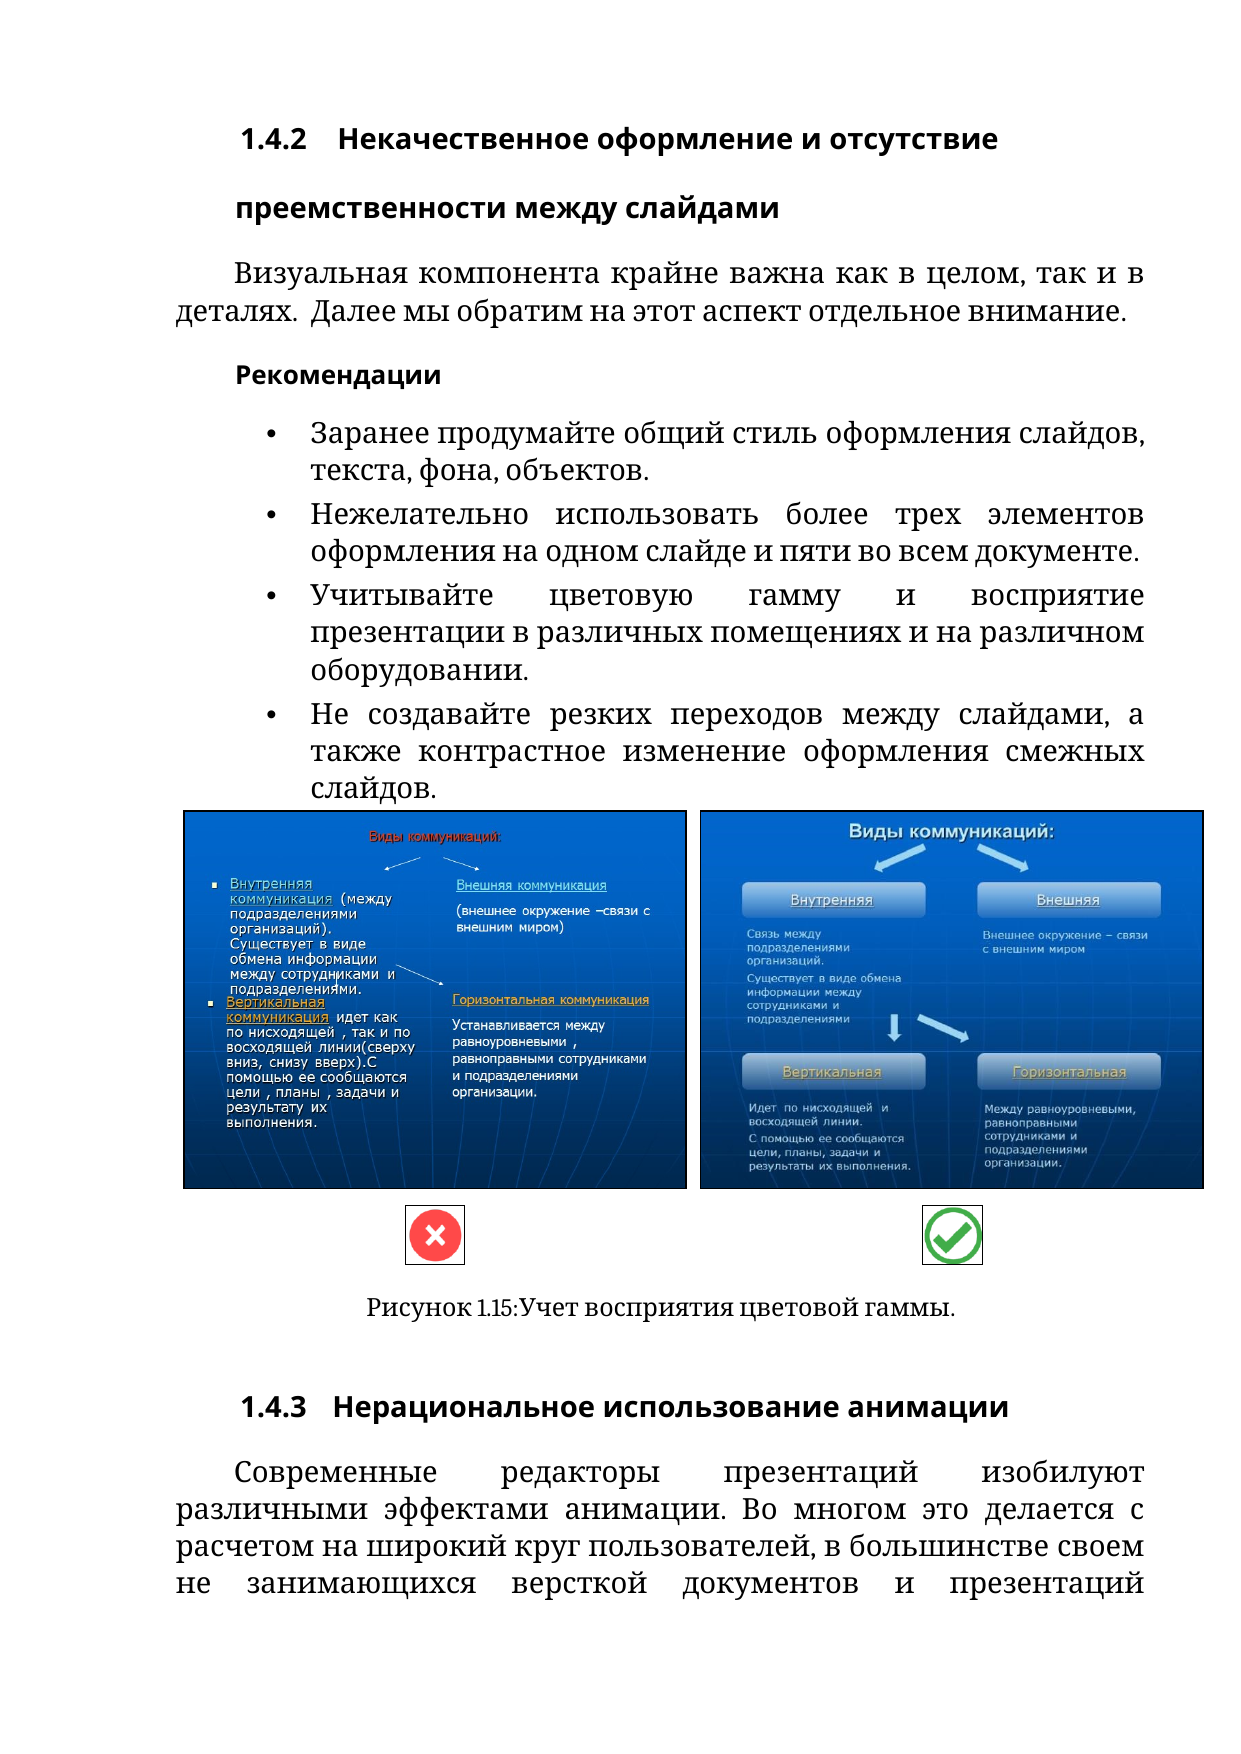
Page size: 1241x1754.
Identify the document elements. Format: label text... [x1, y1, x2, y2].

list Заранее продумайте общий стиль оформления слайдов, текста, фона, объектов. [266, 416, 1145, 487]
picture [185, 812, 685, 1188]
text Рисунок 1.15:Учет восприятия цветовой гаммы. [180, 1294, 1141, 1322]
picture [701, 812, 1202, 1188]
picture [923, 1206, 982, 1264]
list Не создавайте резких переходов между слайдами, а также контрастное изменение оформления смежных слайдов. [266, 697, 1145, 806]
subtitle преемственности между слайдами [235, 188, 1152, 227]
subtitle 1.4.3 Нерациональное использование анимации [177, 1386, 1152, 1426]
subtitle 1.4.2 Некачественное оформление и отсутствие [177, 118, 1152, 158]
subtitle Рекомендации [235, 356, 1152, 392]
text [176, 1456, 1145, 1601]
list Нежелательно использовать более трех элементов оформления на одном слайде и пяти во всем документе. [266, 497, 1145, 569]
list Учитывайте цветовую гамму и восприятие презентации в различных помещениях и на различном оборудовании. [266, 578, 1145, 687]
picture [406, 1206, 464, 1264]
text Визуальная компонента крайне важна как в целом, так и в деталях. Далее мы обратим на этот аспект отдельное внимание. [176, 257, 1145, 328]
